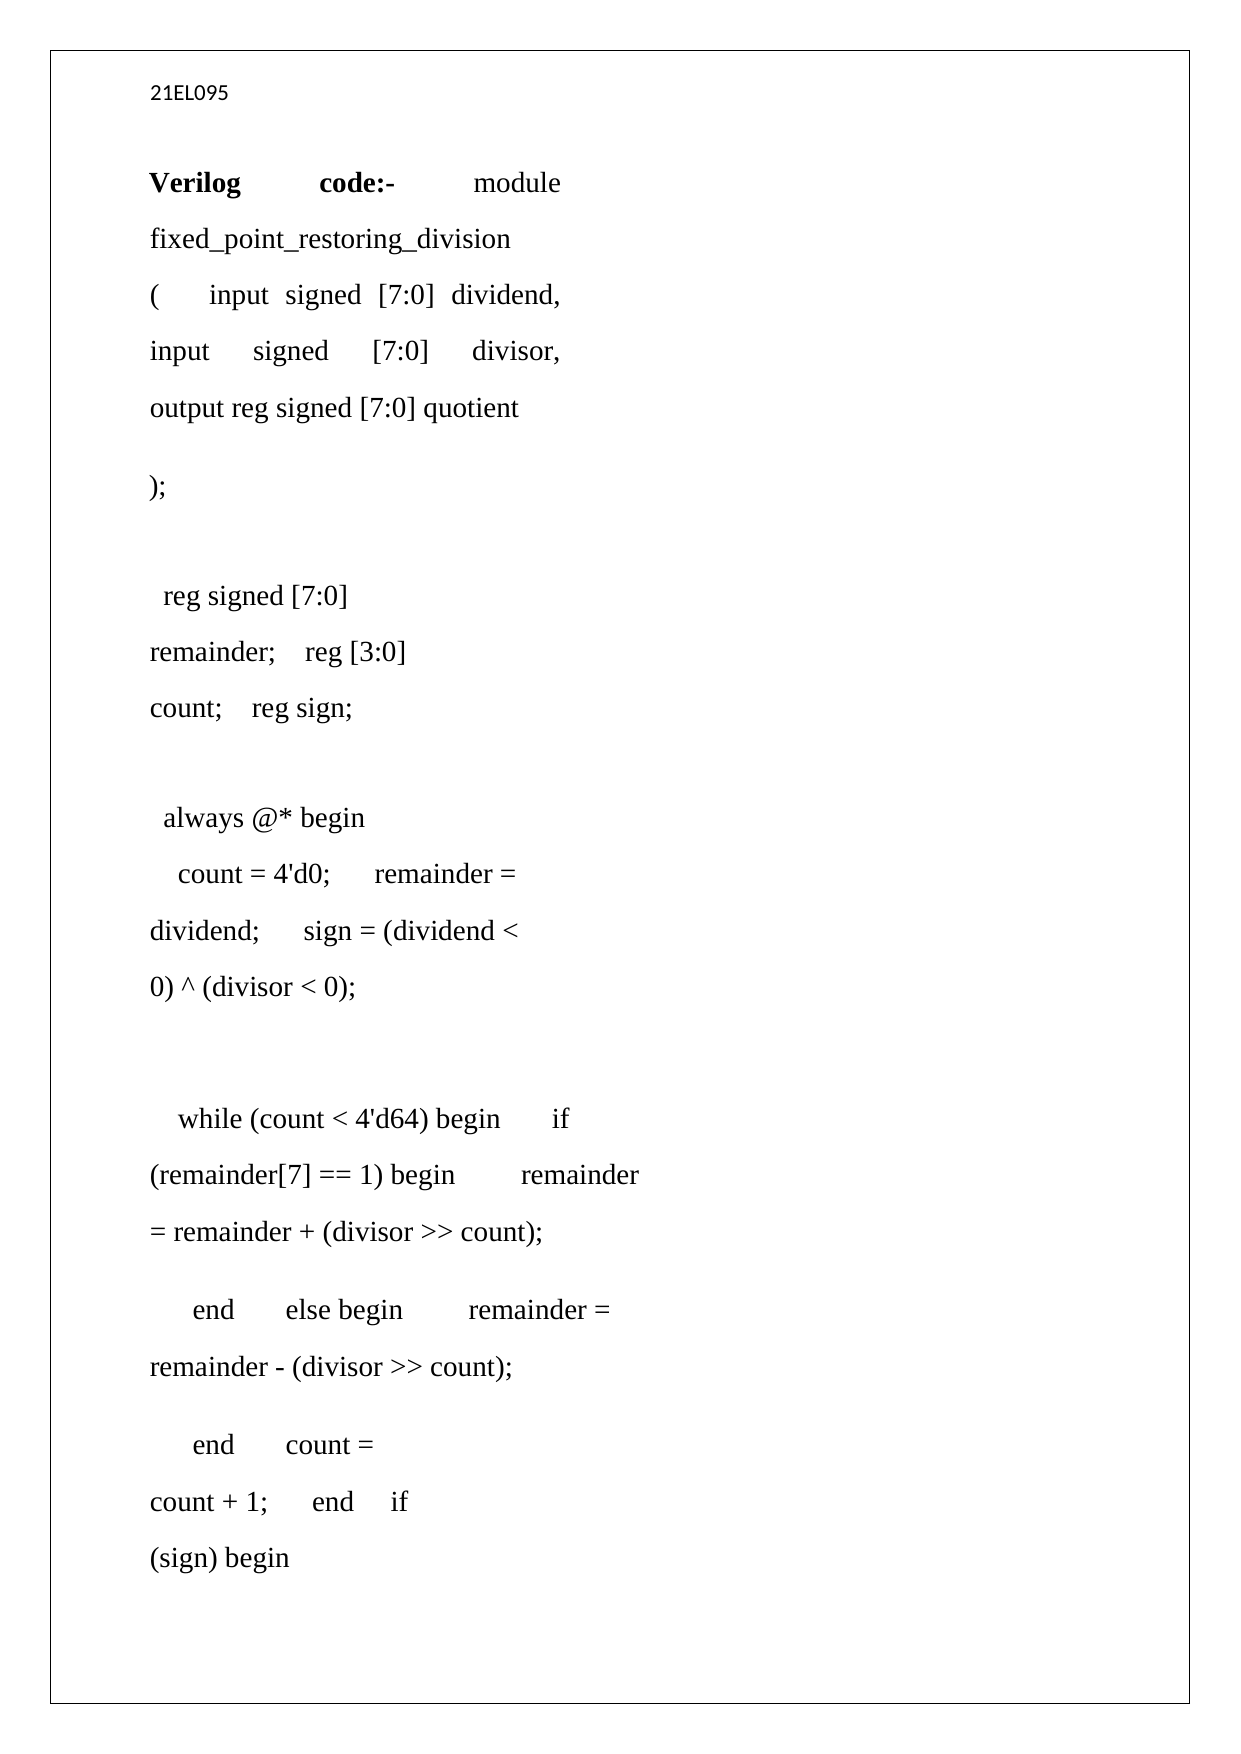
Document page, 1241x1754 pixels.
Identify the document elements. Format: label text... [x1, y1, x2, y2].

text always @* begin [148, 800, 1184, 833]
text end else begin remainder = remainder - (divisor >> count); [148, 1292, 645, 1382]
text count = 4'd0; remainder = dividend; sign = (dividend < 0) ^ (divisor < 0); [148, 857, 537, 1003]
text reg signed [7:0] remainder; reg [3:0] count; reg sign; [148, 578, 448, 724]
text Verilog code:- module fixed_point_restoring_division ( input signed [7:0] dividend, input signed [7:0] divisor, output reg signed [7:0] quotient [148, 165, 561, 423]
text ); [148, 468, 1184, 502]
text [148, 1427, 426, 1573]
text while (count < 4'd64) begin if (remainder[7] == 1) begin remainder = remainder + (divisor >> count); [148, 1101, 649, 1247]
